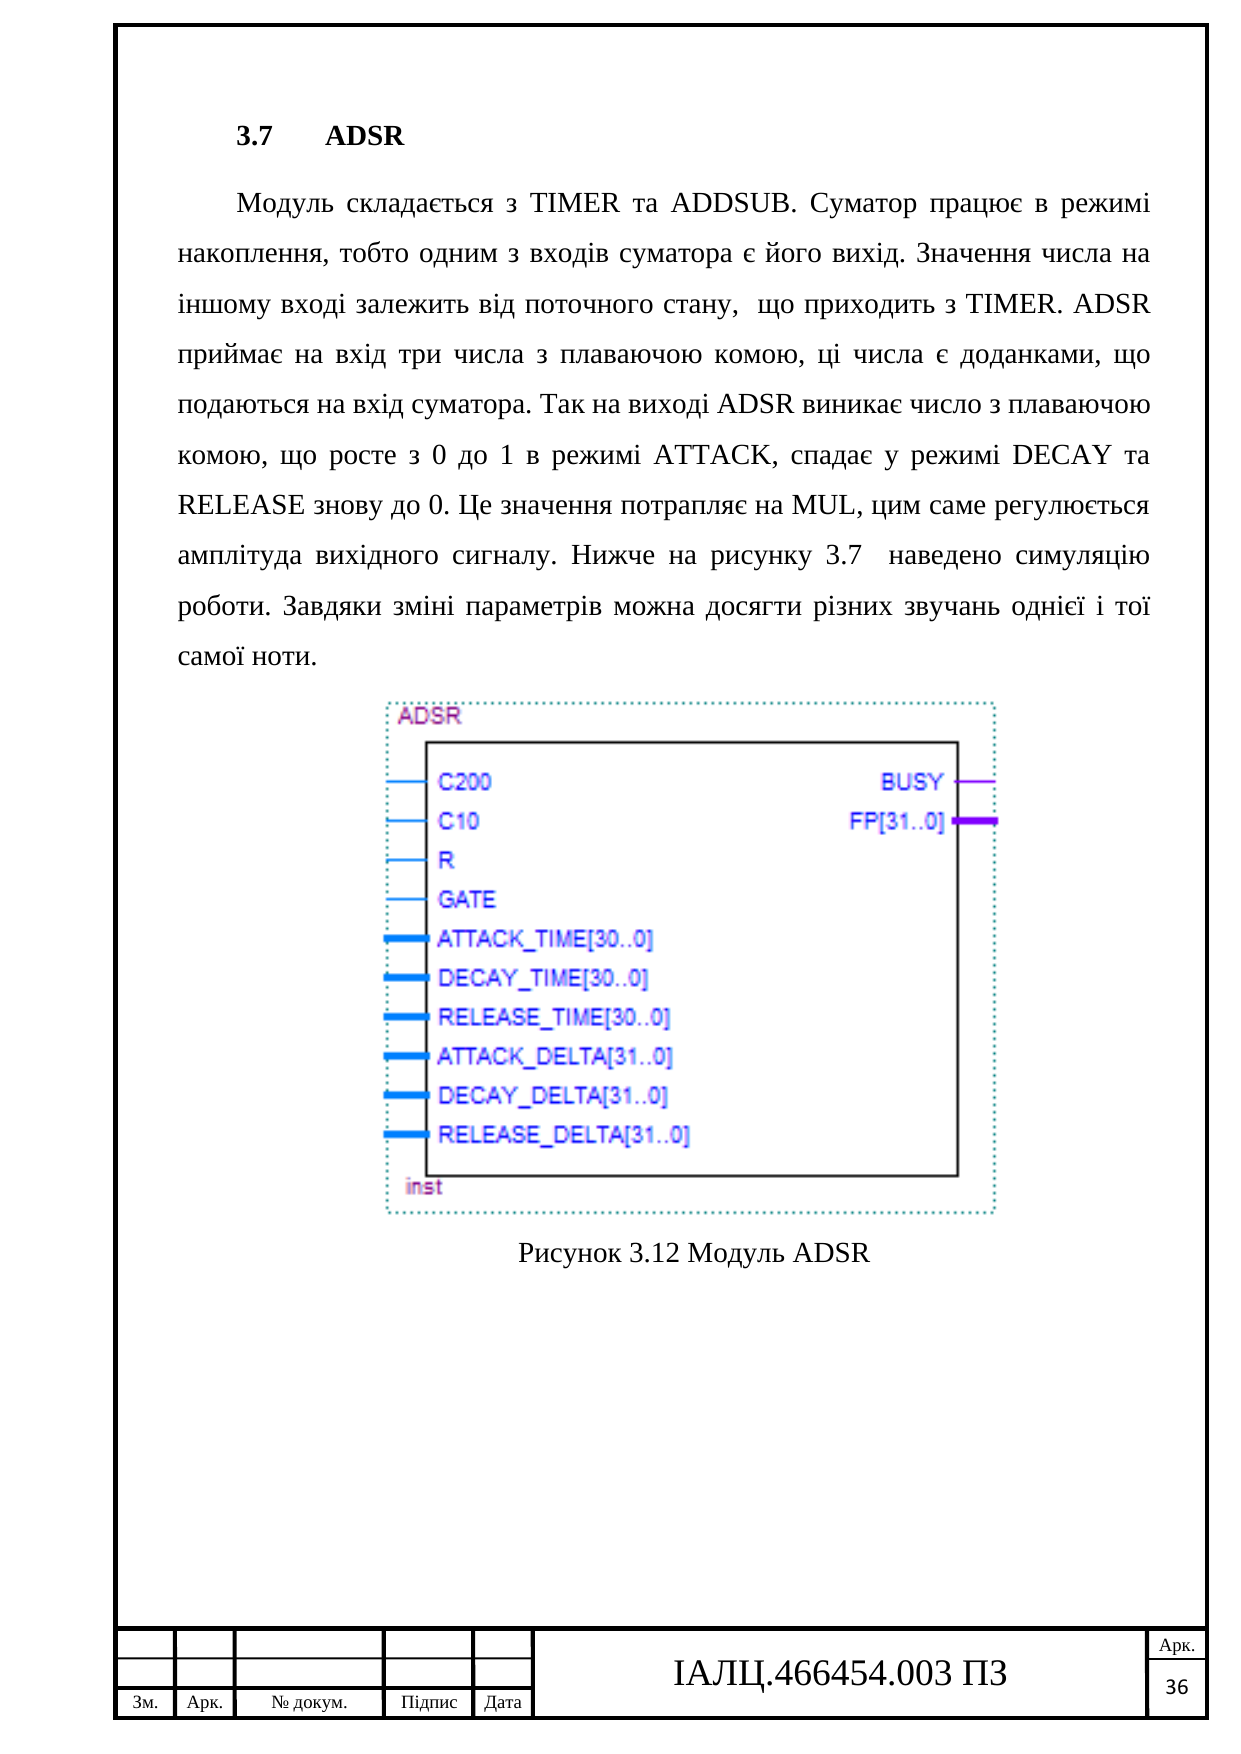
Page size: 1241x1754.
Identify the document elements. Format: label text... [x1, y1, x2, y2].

list Рисунок 3.12 Модуль ADSR [177, 1235, 1152, 1269]
picture [372, 688, 1016, 1222]
list Модуль складається з TIMER та ADDSUB. Суматор працює в режимі накоплення, тобто одним з входів суматора є його вихід. Значення числа на іншому вході залежить від поточного стану, що приходить з TIMER. ADSR приймає на вхід три числа з плаваючою комою, ці числа є доданками, що подаються на вхід суматора. Так на виході ADSR виникає число з плаваючою комою, що росте з 0 до 1 в режимі ATTACK, спадає у режимі DECAY та RELEASE знову до 0. Це значення потрапляє на MUL, цим саме регулюється амплітуда вихідного сигналу. Нижче на рисунку 3.7 наведено симуляцію роботи. Завдяки зміні параметрів можна досягти різних звучань однієї і тої самої ноти. [177, 185, 1152, 672]
list ADSR [177, 118, 1152, 152]
